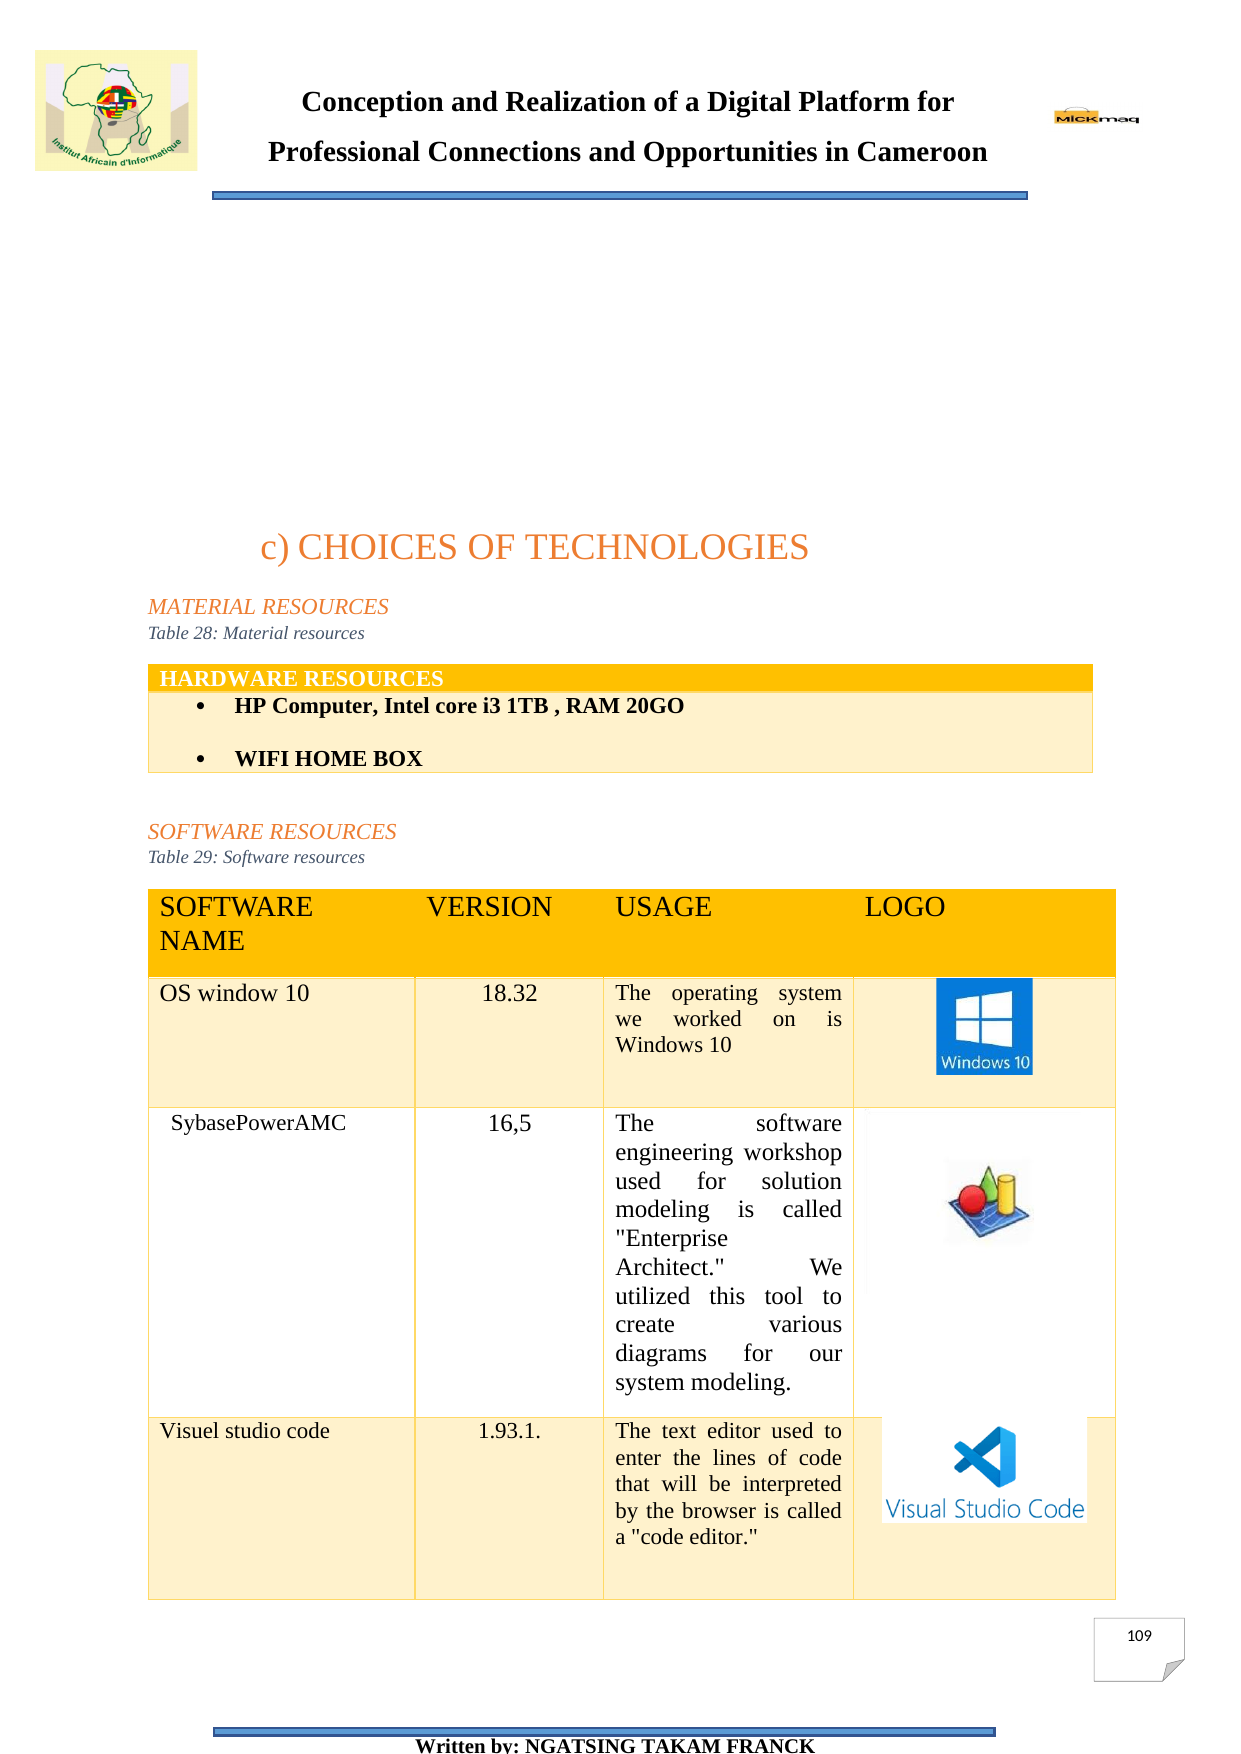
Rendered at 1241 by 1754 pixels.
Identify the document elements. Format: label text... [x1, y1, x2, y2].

table_cell [149, 1108, 414, 1417]
table_header SOFTWARE NAME [149, 890, 414, 977]
table_header VERSION [416, 890, 603, 977]
table_cell 16,5 [416, 1108, 603, 1417]
table_header LOGO [854, 890, 1115, 977]
picture [864, 1108, 1081, 1294]
table_cell HP Computer, Intel core i3 1TB , RAM 20GO WIFI HOME BOX [149, 693, 1092, 772]
picture [936, 978, 1033, 1075]
subtitle MATERIAL RESOURCES [148, 593, 1093, 619]
subtitle SOFTWARE RESOURCES [148, 818, 1093, 844]
table_cell OS window 10 [149, 979, 414, 1107]
table_header HARDWARE RESOURCES [149, 665, 1092, 691]
subtitle CHOICES OF TECHNOLOGIES [260, 524, 1093, 567]
table_cell Visuel studio code [149, 1418, 414, 1599]
table_cell [854, 1108, 1115, 1417]
table_cell [854, 1418, 1115, 1599]
table_cell The software engineering workshop used for solution modeling is called "Enterprise Architect." We utilized this tool to create various diagrams for our system modeling. [604, 1108, 853, 1417]
table_cell 1.93.1. [416, 1418, 603, 1599]
picture [882, 1417, 1088, 1523]
picture [1047, 102, 1143, 132]
table_cell [854, 979, 1115, 1107]
table_cell The text editor used to enter the lines of code that will be interpreted by the browser is called a "code editor." [604, 1418, 853, 1599]
table_header USAGE [604, 890, 853, 977]
table_cell 18.32 [416, 979, 603, 1107]
table_cell The operating system we worked on is Windows 10 [604, 979, 853, 1107]
picture [35, 50, 198, 171]
